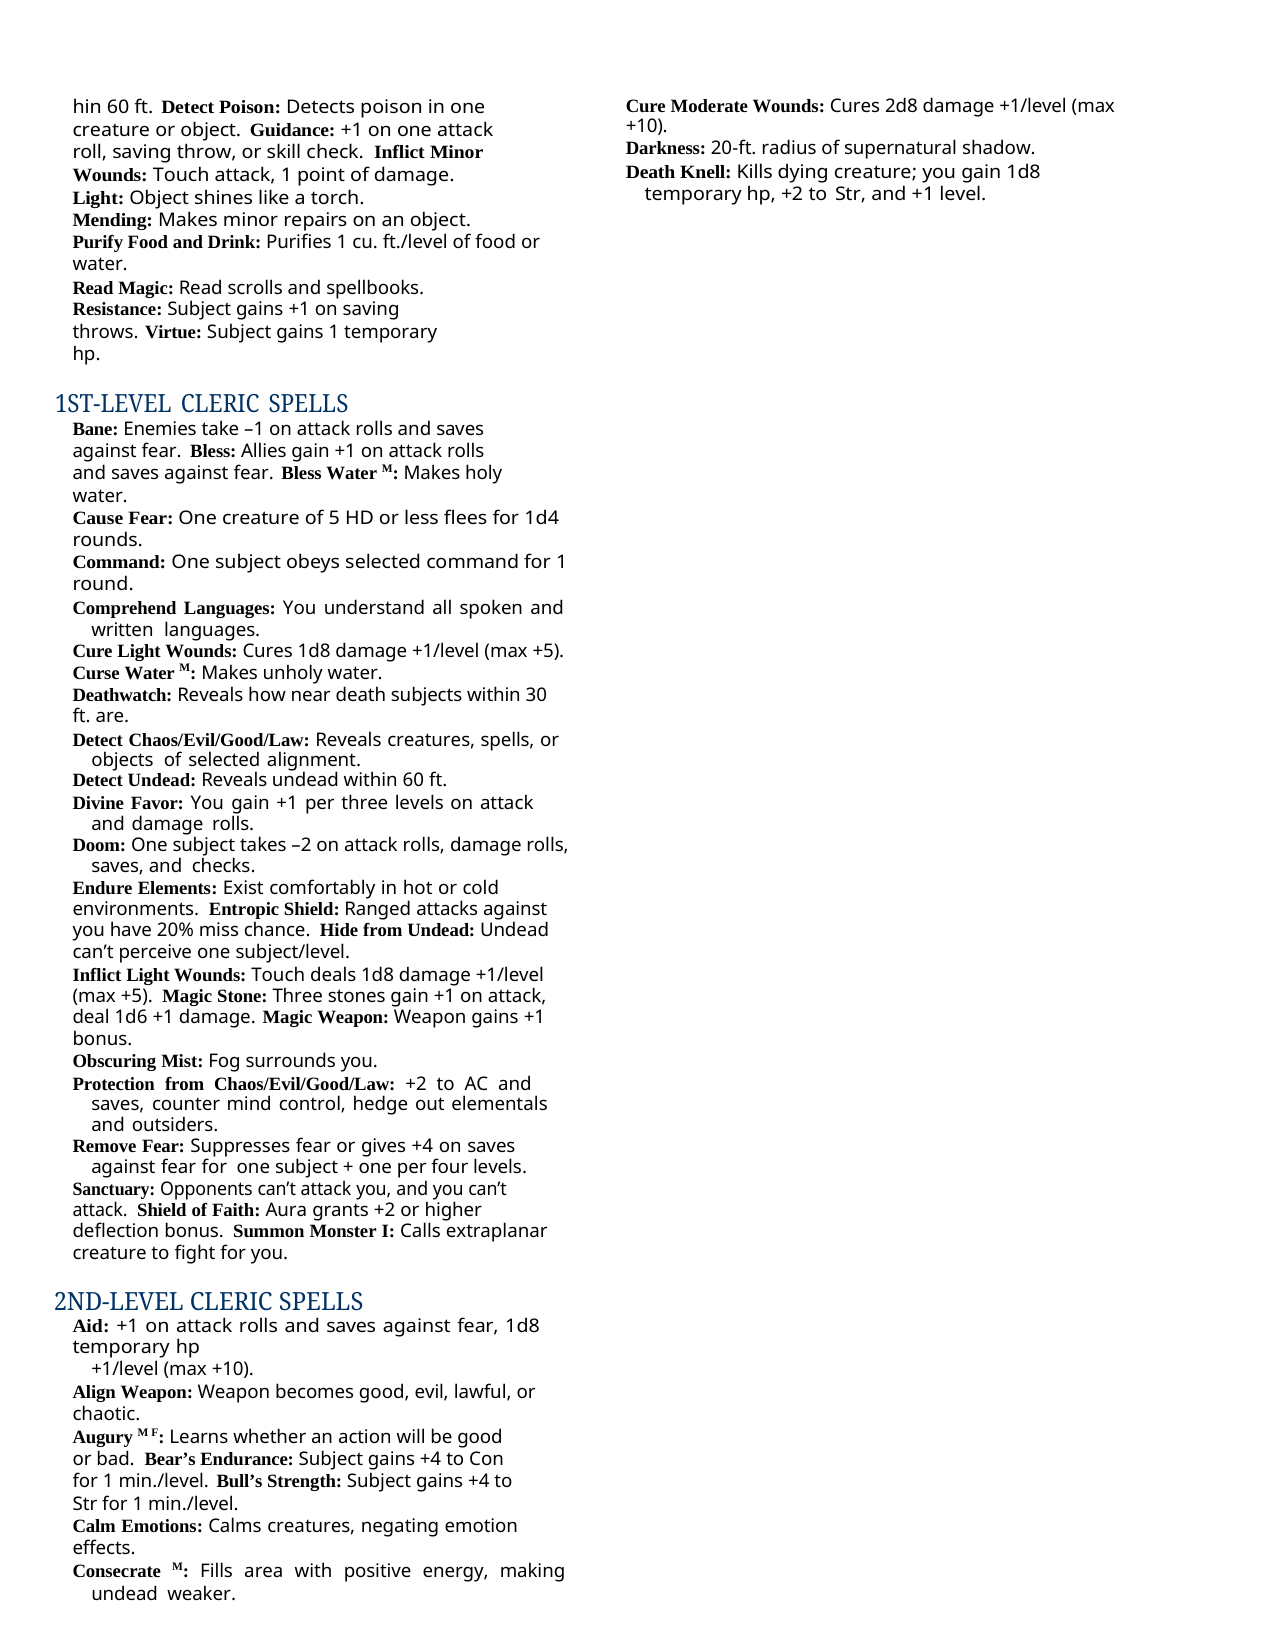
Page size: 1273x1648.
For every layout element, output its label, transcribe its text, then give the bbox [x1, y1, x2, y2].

text Augury M F: Learns whether an action will be good or bad. Bear’s Endurance: Subject gains +4 to Con for 1 min./level. Bull’s Strength: Subject gains +4 to Str for 1 min./level. [72, 1426, 519, 1516]
text Cure Moderate Wounds: Cures 2d8 damage +1/level (max +10). [626, 96, 1126, 137]
text Detect Undead: Reveals undead within 60 ft. [72, 771, 570, 790]
text Death Knell: Kills dying creature; you gain 1d8 temporary hp, +2 to Str, and +1 level. [626, 161, 1126, 205]
text Light: Object shines like a torch. [72, 187, 570, 208]
subtitle 2ND-LEVEL CLERIC SPELLS [53, 1290, 570, 1316]
text Darkness: 20-ft. radius of supernatural shadow. [626, 137, 1126, 159]
text Deathwatch: Reveals how near death subjects within 30 ft. are. [72, 683, 570, 727]
text Curse Water M: Makes unholy water. [72, 661, 570, 683]
text Sanctuary: Opponents can’t attack you, and you can’t attack. Shield of Faith: Aura grants +2 or higher deflection bonus. Summon Monster I: Calls extraplanar creature to fight for you. [72, 1178, 551, 1265]
text Command: One subject obeys selected command for 1 round. [72, 550, 570, 595]
text Detect Chaos/Evil/Good/Law: Reveals creatures, spells, or objects of selected alignment. [72, 729, 570, 771]
text Cure Light Wounds: Cures 1d8 damage +1/level (max +5). [72, 641, 570, 661]
text Doom: One subject takes –2 on attack rolls, damage rolls, saves, and checks. [72, 835, 570, 877]
text Protection from Chaos/Evil/Good/Law: +2 to AC and saves, counter mind control, hedge out elementals and outsiders. [72, 1073, 570, 1136]
text Inflict Light Wounds: Touch deals 1d8 damage +1/level (max +5). Magic Stone: Three stones gain +1 on attack, deal 1d6 +1 damage. Magic Weapon: Weapon gains +1 bonus. [72, 964, 570, 1051]
text Comprehend Languages: You understand all spoken and written languages. [72, 597, 570, 641]
text Purify Food and Drink: Purifies 1 cu. ft./level of food or water. [72, 231, 570, 275]
text +1/level (max +10). [91, 1358, 570, 1380]
text Remove Fear: Suppresses fear or gives +4 on saves against fear for one subject + one per four levels. [72, 1136, 570, 1178]
text Endure Elements: Exist comfortably in hot or cold environments. Entropic Shield: Ranged attacks against you have 20% miss chance. Hide from Undead: Undead can’t perceive one subject/level. [72, 877, 570, 964]
text Mending: Makes minor repairs on an object. [72, 208, 570, 231]
text Consecrate M: Fills area with positive energy, making undead weaker. [72, 1560, 570, 1604]
text Align Weapon: Weapon becomes good, evil, lawful, or chaotic. [72, 1380, 570, 1425]
text Divine Favor: You gain +1 per three levels on attack and damage rolls. [72, 792, 570, 834]
text Bane: Enemies take –1 on attack rolls and saves against fear. Bless: Allies gain +1 on attack rolls and saves against fear. Bless Water M: Makes holy water. [72, 418, 519, 508]
text Aid: +1 on attack rolls and saves against fear, 1d8 temporary hp [72, 1316, 570, 1358]
subtitle 1ST-LEVEL CLERIC SPELLS [39, 392, 363, 418]
text Cause Fear: One creature of 5 HD or less flees for 1d4 rounds. [72, 508, 570, 550]
text Read Magic: Read scrolls and spellbooks. Resistance: Subject gains +1 on saving throws. Virtue: Subject gains 1 temporary hp. [72, 276, 457, 366]
text Calm Emotions: Calms creatures, negating emotion effects. [72, 1516, 570, 1558]
text Obscuring Mist: Fog surrounds you. [72, 1051, 570, 1071]
